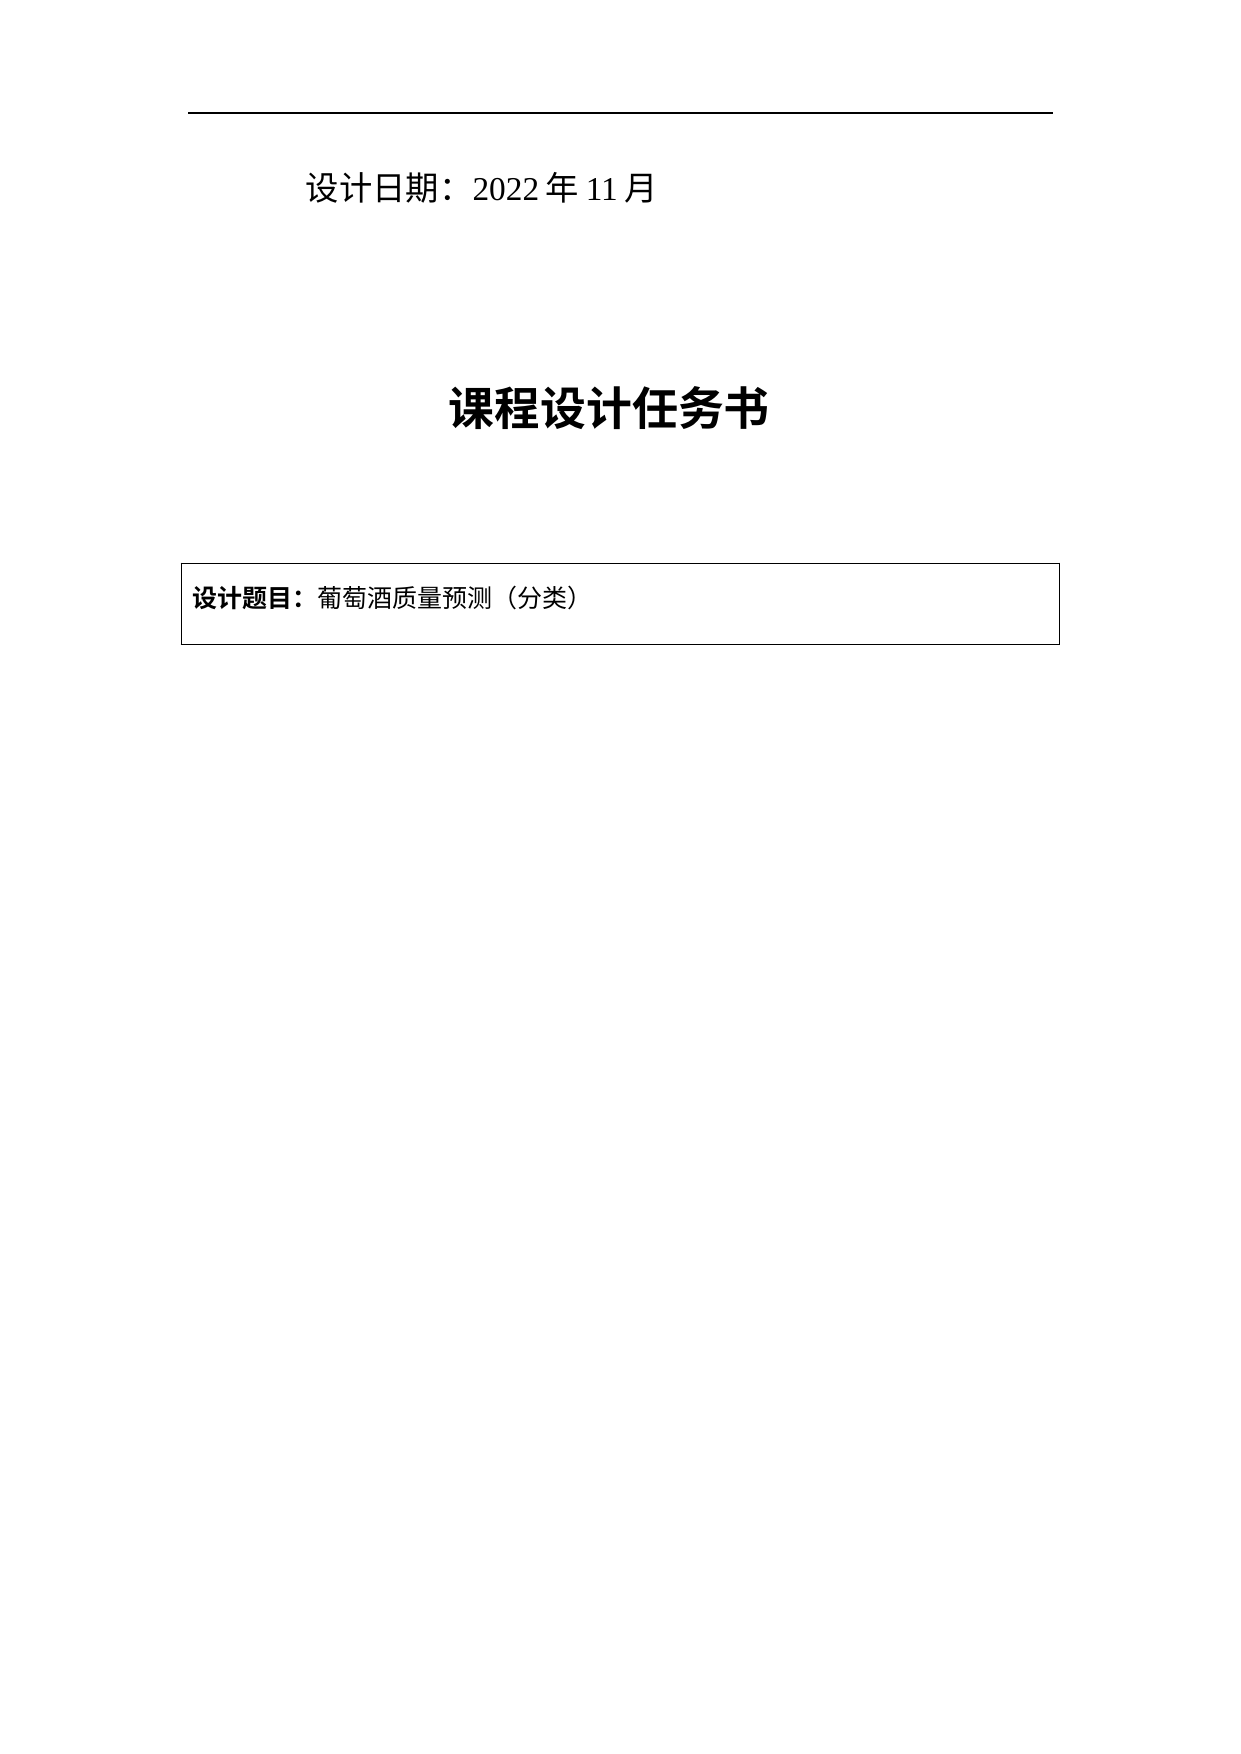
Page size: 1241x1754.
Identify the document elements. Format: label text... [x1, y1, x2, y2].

table_header 设计题目：葡萄酒质量预测（分类） [182, 564, 1059, 644]
subtitle 课程设计任务书 [187, 375, 1031, 440]
text 设计日期：2022年11月 [187, 162, 1053, 210]
